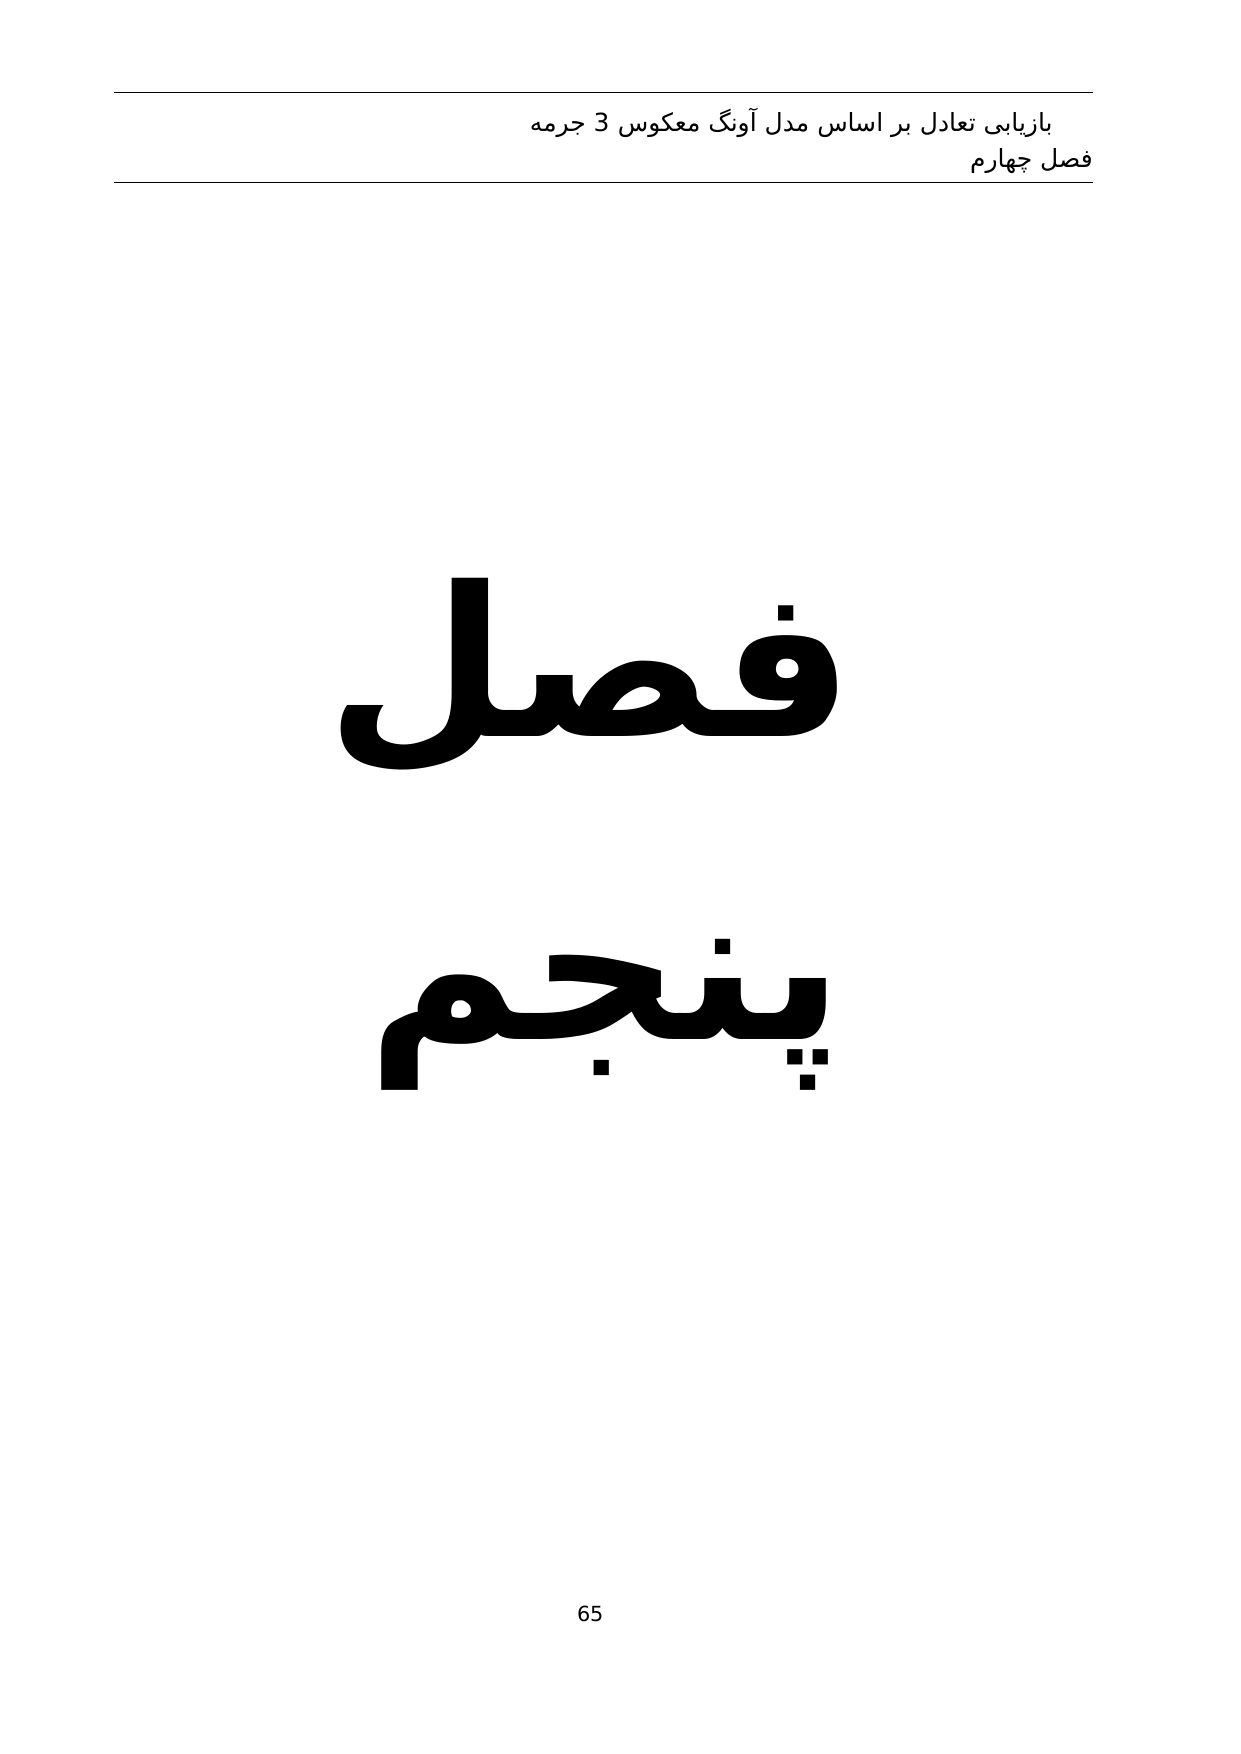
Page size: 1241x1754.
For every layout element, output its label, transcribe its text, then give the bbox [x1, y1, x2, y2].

text فصل پنجم [118, 543, 1092, 1088]
